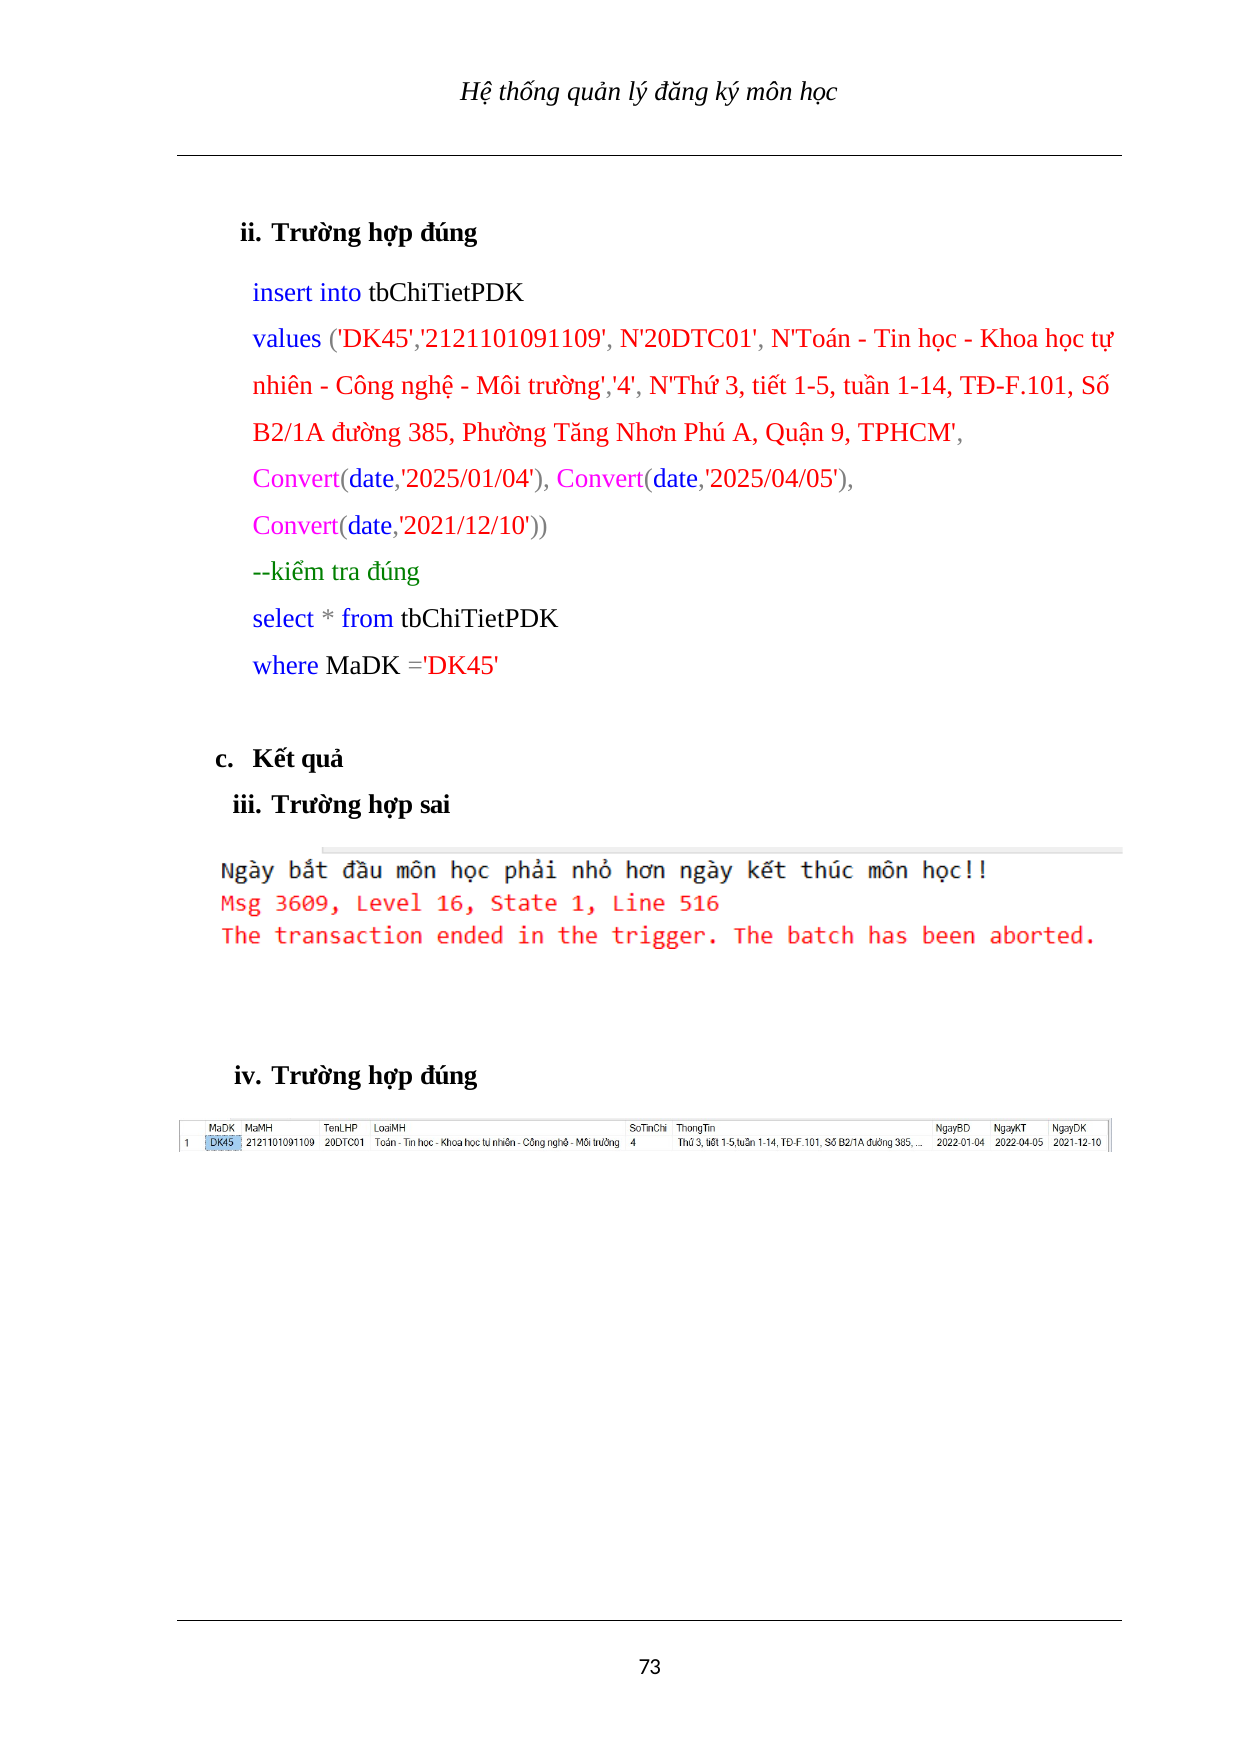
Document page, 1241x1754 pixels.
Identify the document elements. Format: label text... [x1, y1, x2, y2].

text select * from tbChiTietPDK where MaDK ='DK45' [252, 602, 569, 680]
text insert into tbChiTietPDK [252, 276, 1166, 307]
text --kiểm tra đúng [252, 556, 1166, 587]
list Kết quả [215, 742, 1166, 773]
list Trường hợp sai [232, 789, 1166, 820]
picture [221, 847, 1123, 949]
picture [179, 1118, 1112, 1152]
text values ('DK45','2121101091109', N'20DTC01', N'Toán - Tin học - Khoa học tự nhiên - Công nghệ - Môi trường','4', N'Thứ 3, tiết 1-5, tuần 1-14, TÐ-F.101, Số B2/1A đường 385, Phường Tăng Nhơn Phú A, Quận 9, TPHCM', Convert(date,'2025/01/04'), Convert(date,'2025/04/05'), Convert(date,'2021/12/10')) [252, 322, 1122, 540]
subtitle Trường hợp đúng [240, 216, 1166, 248]
list Trường hợp đúng [234, 1059, 1166, 1090]
